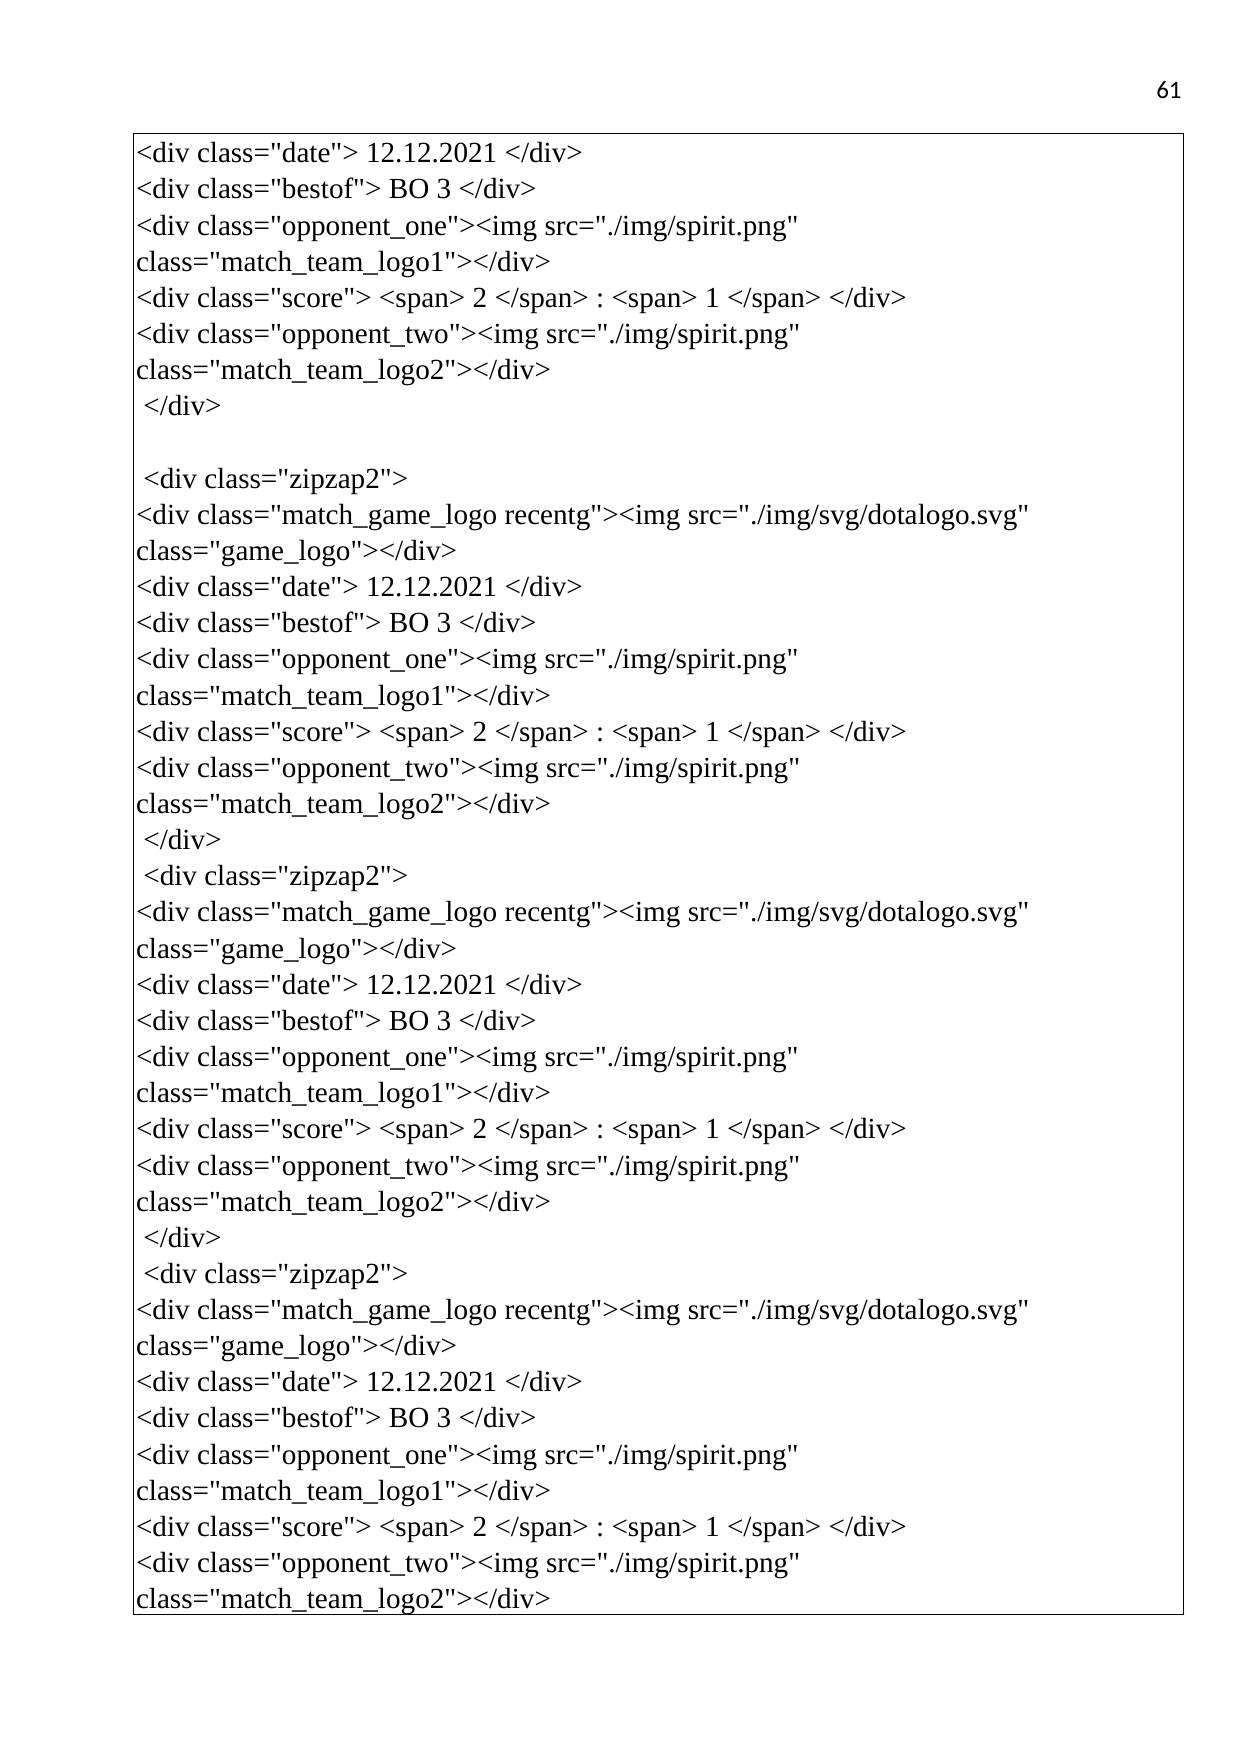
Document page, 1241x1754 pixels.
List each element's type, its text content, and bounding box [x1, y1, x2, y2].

text <div class="match_game_logo recentg"><img src="./img/svg/dotalogo.svg" class="game_logo"></div> [134, 891, 1183, 964]
text <div class="zipzap2"> [134, 855, 1183, 891]
text <div class="opponent_one"><img src="./img/spirit.png" class="match_team_logo1"></div> [134, 1036, 1183, 1108]
text <div class="zipzap2"> [134, 1253, 1183, 1289]
text <div class="opponent_one"><img src="./img/spirit.png" class="match_team_logo1"></div> [134, 638, 1183, 711]
text <div class="date"> 12.12.2021 </div> [134, 134, 1183, 168]
text <div class="score"> <span> 2 </span> : <span> 1 </span> </div> [134, 277, 1183, 313]
text <div class="score"> <span> 2 </span> : <span> 1 </span> </div> [134, 1506, 1183, 1542]
text <div class="zipzap2"> [134, 458, 1183, 494]
text <div class="date"> 12.12.2021 </div> [134, 964, 1183, 1000]
text </div> [134, 1217, 1183, 1253]
text <div class="score"> <span> 2 </span> : <span> 1 </span> </div> [134, 1108, 1183, 1144]
text <div class="opponent_two"><img src="./img/spirit.png" class="match_team_logo2"></div> [134, 1542, 1183, 1614]
text <div class="opponent_one"><img src="./img/spirit.png" class="match_team_logo1"></div> [134, 1434, 1183, 1506]
text <div class="match_game_logo recentg"><img src="./img/svg/dotalogo.svg" class="game_logo"></div> [134, 1289, 1183, 1361]
text <div class="bestof"> BO 3 </div> [134, 1397, 1183, 1434]
text <div class="date"> 12.12.2021 </div> [134, 1361, 1183, 1397]
text <div class="score"> <span> 2 </span> : <span> 1 </span> </div> [134, 711, 1183, 747]
text </div> [134, 385, 1183, 422]
text <div class="opponent_one"><img src="./img/spirit.png" class="match_team_logo1"></div> [134, 205, 1183, 277]
text <div class="date"> 12.12.2021 </div> [134, 566, 1183, 602]
text <div class="bestof"> BO 3 </div> [134, 168, 1183, 205]
text <div class="opponent_two"><img src="./img/spirit.png" class="match_team_logo2"></div> [134, 1144, 1183, 1217]
text <div class="opponent_two"><img src="./img/spirit.png" class="match_team_logo2"></div> [134, 313, 1183, 385]
text <div class="match_game_logo recentg"><img src="./img/svg/dotalogo.svg" class="game_logo"></div> [134, 494, 1183, 566]
text </div> [134, 819, 1183, 855]
text <div class="bestof"> BO 3 </div> [134, 602, 1183, 638]
text <div class="opponent_two"><img src="./img/spirit.png" class="match_team_logo2"></div> [134, 747, 1183, 819]
text <div class="bestof"> BO 3 </div> [134, 1000, 1183, 1036]
